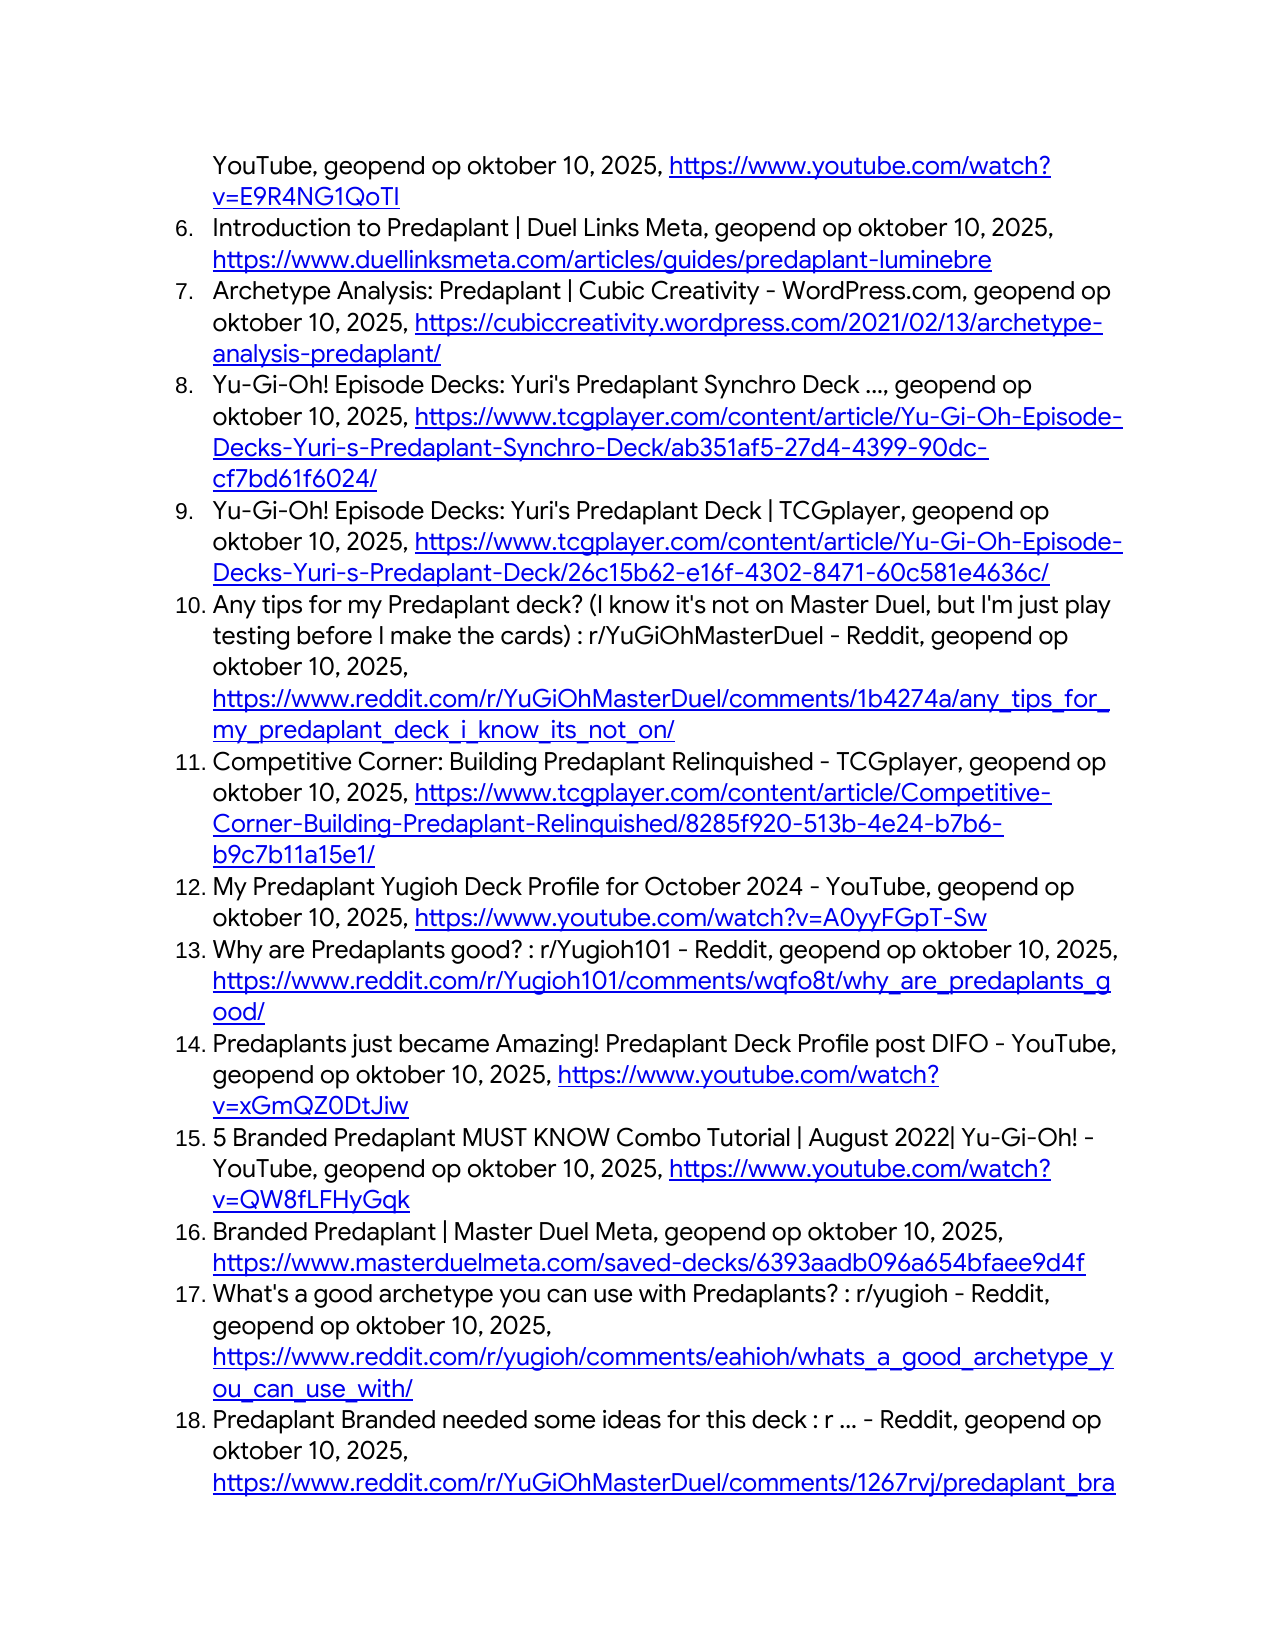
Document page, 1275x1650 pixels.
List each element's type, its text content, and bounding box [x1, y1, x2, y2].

list 5 Branded Predaplant MUST KNOW Combo Tutorial | August 2022| Yu-Gi-Oh! - YouTube, geopend op oktober 10, 2025, https://www.youtube.com/watch?v=QW8fLFHyGqk [175, 1122, 1125, 1216]
list Competitive Corner: Building Predaplant Relinquished - TCGplayer, geopend op oktober 10, 2025, https://www.tcgplayer.com/content/article/Competitive-Corner-Building-Predaplant-Relinquished/8285f920-513b-4e24-b7b6-b9c7b11a15e1/ [175, 746, 1125, 871]
list Branded Predaplant | Master Duel Meta, geopend op oktober 10, 2025, https://www.masterduelmeta.com/saved-decks/6393aadb096a654bfaee9d4f [175, 1216, 1125, 1279]
list What's a good archetype you can use with Predaplants? : r/yugioh - Reddit, geopend op oktober 10, 2025, https://www.reddit.com/r/yugioh/comments/eahioh/whats_a_good_archetype_you_can_use_with/ [175, 1279, 1125, 1404]
list Archetype Analysis: Predaplant | Cubic Creativity - WordPress.com, geopend op oktober 10, 2025, https://cubiccreativity.wordpress.com/2021/02/13/archetype-analysis-predaplant/ [175, 275, 1125, 369]
list Yu-Gi-Oh! Episode Decks: Yuri's Predaplant Synchro Deck ..., geopend op oktober 10, 2025, https://www.tcgplayer.com/content/article/Yu-Gi-Oh-Episode-Decks-Yuri-s-Predaplant-Synchro-Deck/ab351af5-27d4-4399-90dc-cf7bd61f6024/ [175, 369, 1125, 495]
list Any tips for my Predaplant deck? (I know it's not on Master Duel, but I'm just play testing before I make the cards) : r/YuGiOhMasterDuel - Reddit, geopend op oktober 10, 2025, https://www.reddit.com/r/YuGiOhMasterDuel/comments/1b4274a/any_tips_for_my_predaplant_deck_i_know_its_not_on/ [175, 589, 1125, 746]
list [175, 1404, 1125, 1498]
list Why are Predaplants good? : r/Yugioh101 - Reddit, geopend op oktober 10, 2025, https://www.reddit.com/r/Yugioh101/comments/wqfo8t/why_are_predaplants_good/ [175, 934, 1125, 1028]
list My Predaplant Yugioh Deck Profile for October 2024 - YouTube, geopend op oktober 10, 2025, https://www.youtube.com/watch?v=A0yyFGpT-Sw [175, 871, 1125, 934]
list Introduction to Predaplant | Duel Links Meta, geopend op oktober 10, 2025, https://www.duellinksmeta.com/articles/guides/predaplant-luminebre [175, 213, 1125, 275]
list Yu-Gi-Oh! Episode Decks: Yuri's Predaplant Deck | TCGplayer, geopend op oktober 10, 2025, https://www.tcgplayer.com/content/article/Yu-Gi-Oh-Episode-Decks-Yuri-s-Predaplant-Deck/26c15b62-e16f-4302-8471-60c581e4636c/ [175, 495, 1125, 589]
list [175, 150, 1125, 213]
list Predaplants just became Amazing! Predaplant Deck Profile post DIFO - YouTube, geopend op oktober 10, 2025, https://www.youtube.com/watch?v=xGmQZ0DtJiw [175, 1028, 1125, 1122]
